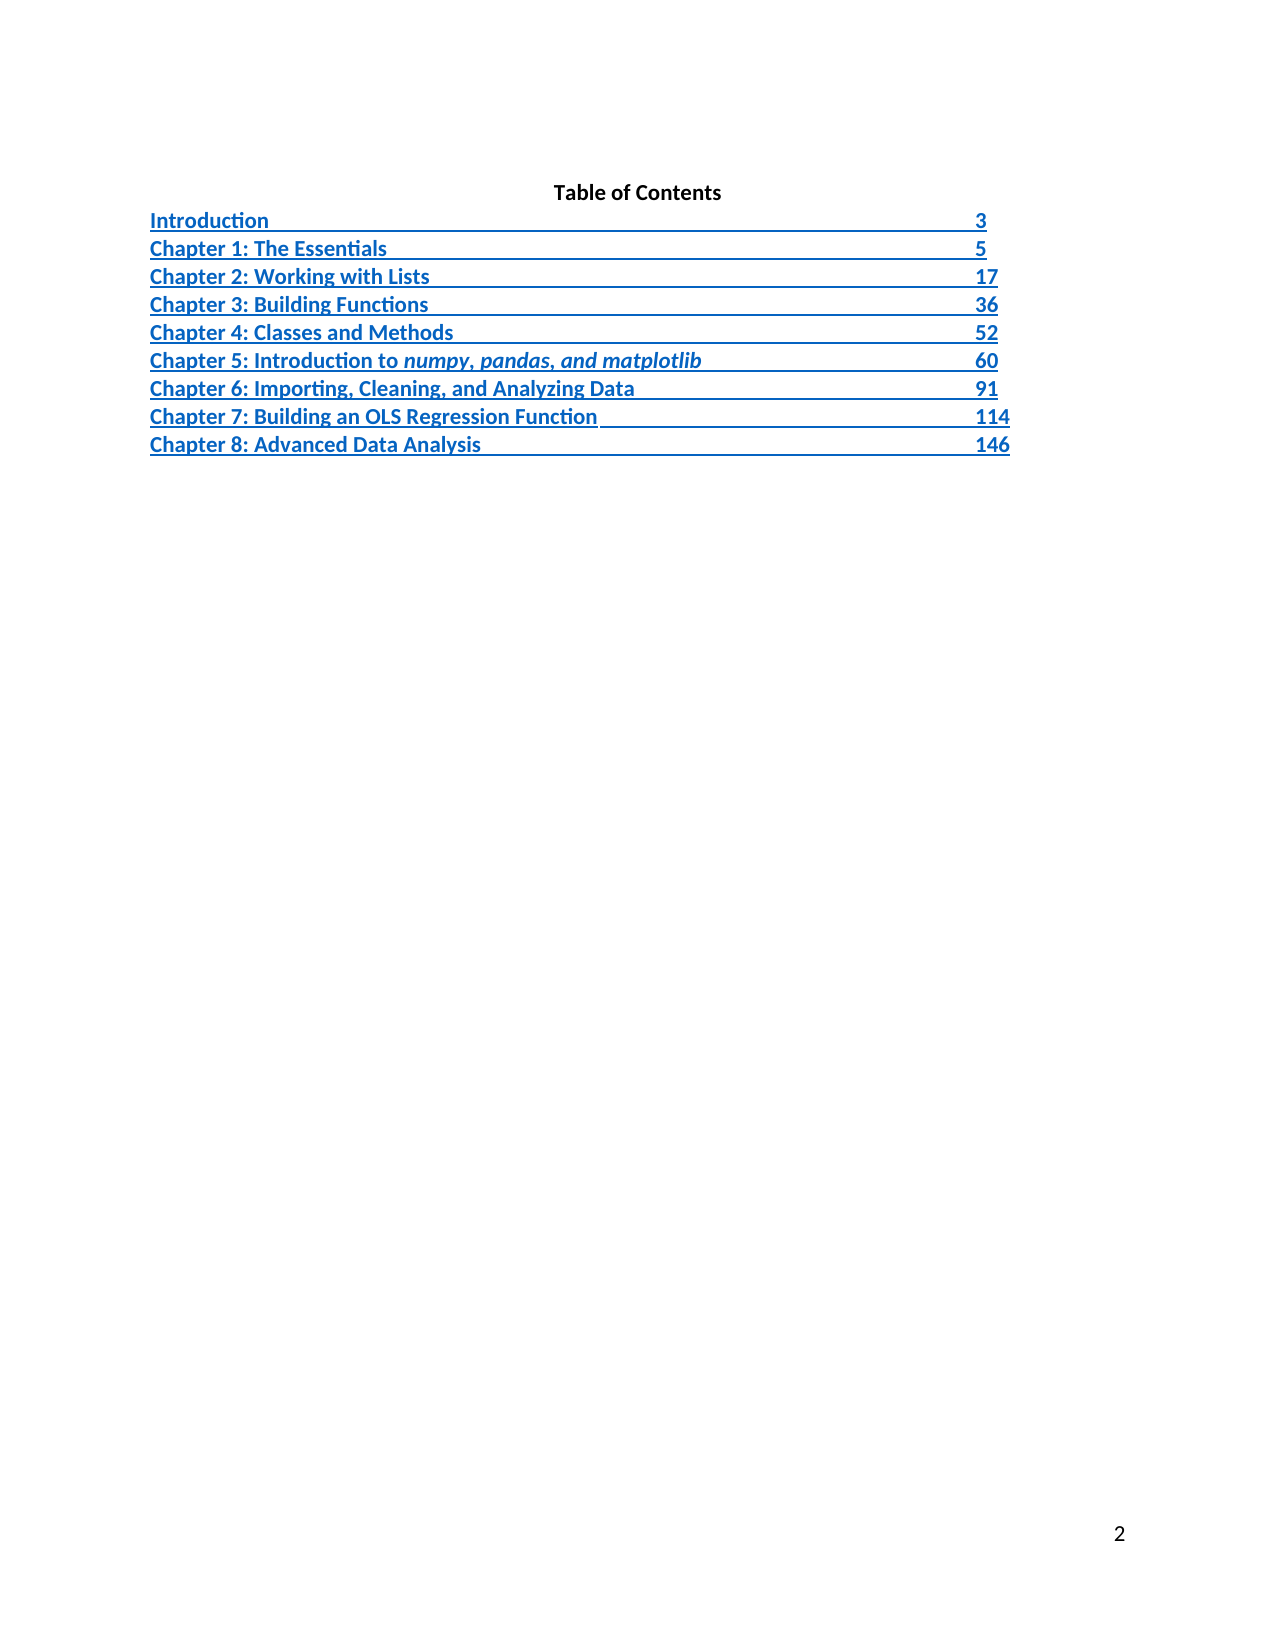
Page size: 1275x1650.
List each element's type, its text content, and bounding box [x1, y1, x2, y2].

text Chapter 7: Building an OLS Regression Function 114 [150, 402, 1125, 430]
text Chapter 8: Advanced Data Analysis 146 [150, 430, 1125, 458]
text Chapter 2: Working with Lists 17 [150, 262, 1125, 290]
text Chapter 6: Importing, Cleaning, and Analyzing Data 91 [150, 374, 1125, 402]
text Table of Contents [150, 178, 1125, 206]
text Chapter 4: Classes and Methods 52 [150, 318, 1125, 346]
text Chapter 1: The Essentials 5 [150, 234, 1125, 262]
text Chapter 3: Building Functions 36 [150, 290, 1125, 318]
text Chapter 5: Introduction to numpy, pandas, and matplotlib 60 [150, 346, 1125, 374]
text Introduction 3 [150, 206, 1125, 234]
